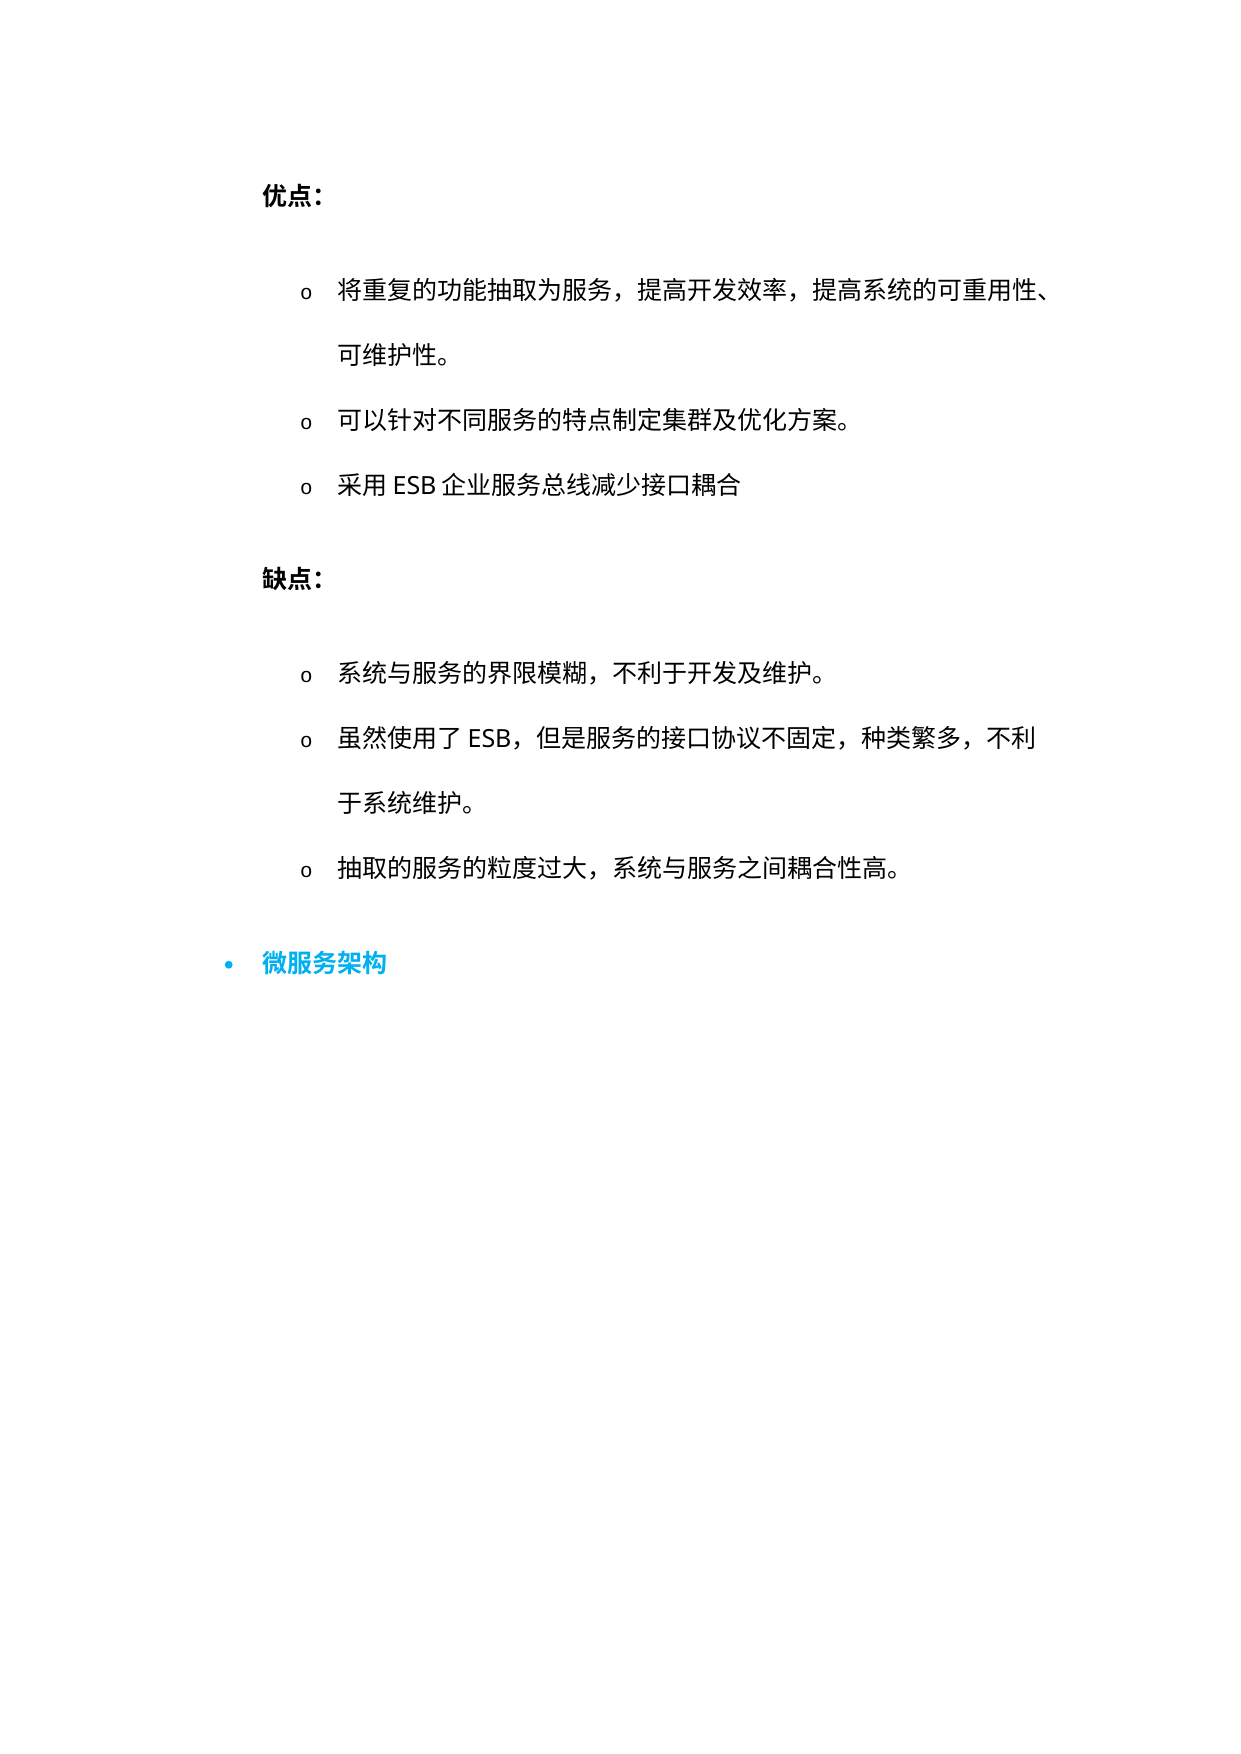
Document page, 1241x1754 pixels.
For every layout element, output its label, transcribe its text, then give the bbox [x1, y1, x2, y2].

list 可以针对不同服务的特点制定集群及优化方案。 [300, 386, 1053, 451]
list 系统与服务的界限模糊，不利于开发及维护。 [300, 639, 1053, 704]
list 微服务架构 [225, 929, 1053, 994]
list 采用ESB企业服务总线减少接口耦合 [300, 451, 1053, 516]
list 将重复的功能抽取为服务，提高开发效率，提高系统的可重用性、可维护性。 [300, 256, 1053, 386]
list 优点： [262, 162, 1053, 227]
list 抽取的服务的粒度过大，系统与服务之间耦合性高。 [300, 834, 1053, 899]
list 缺点： [262, 545, 1053, 610]
list 虽然使用了ESB，但是服务的接口协议不固定，种类繁多，不利于系统维护。 [300, 704, 1053, 834]
